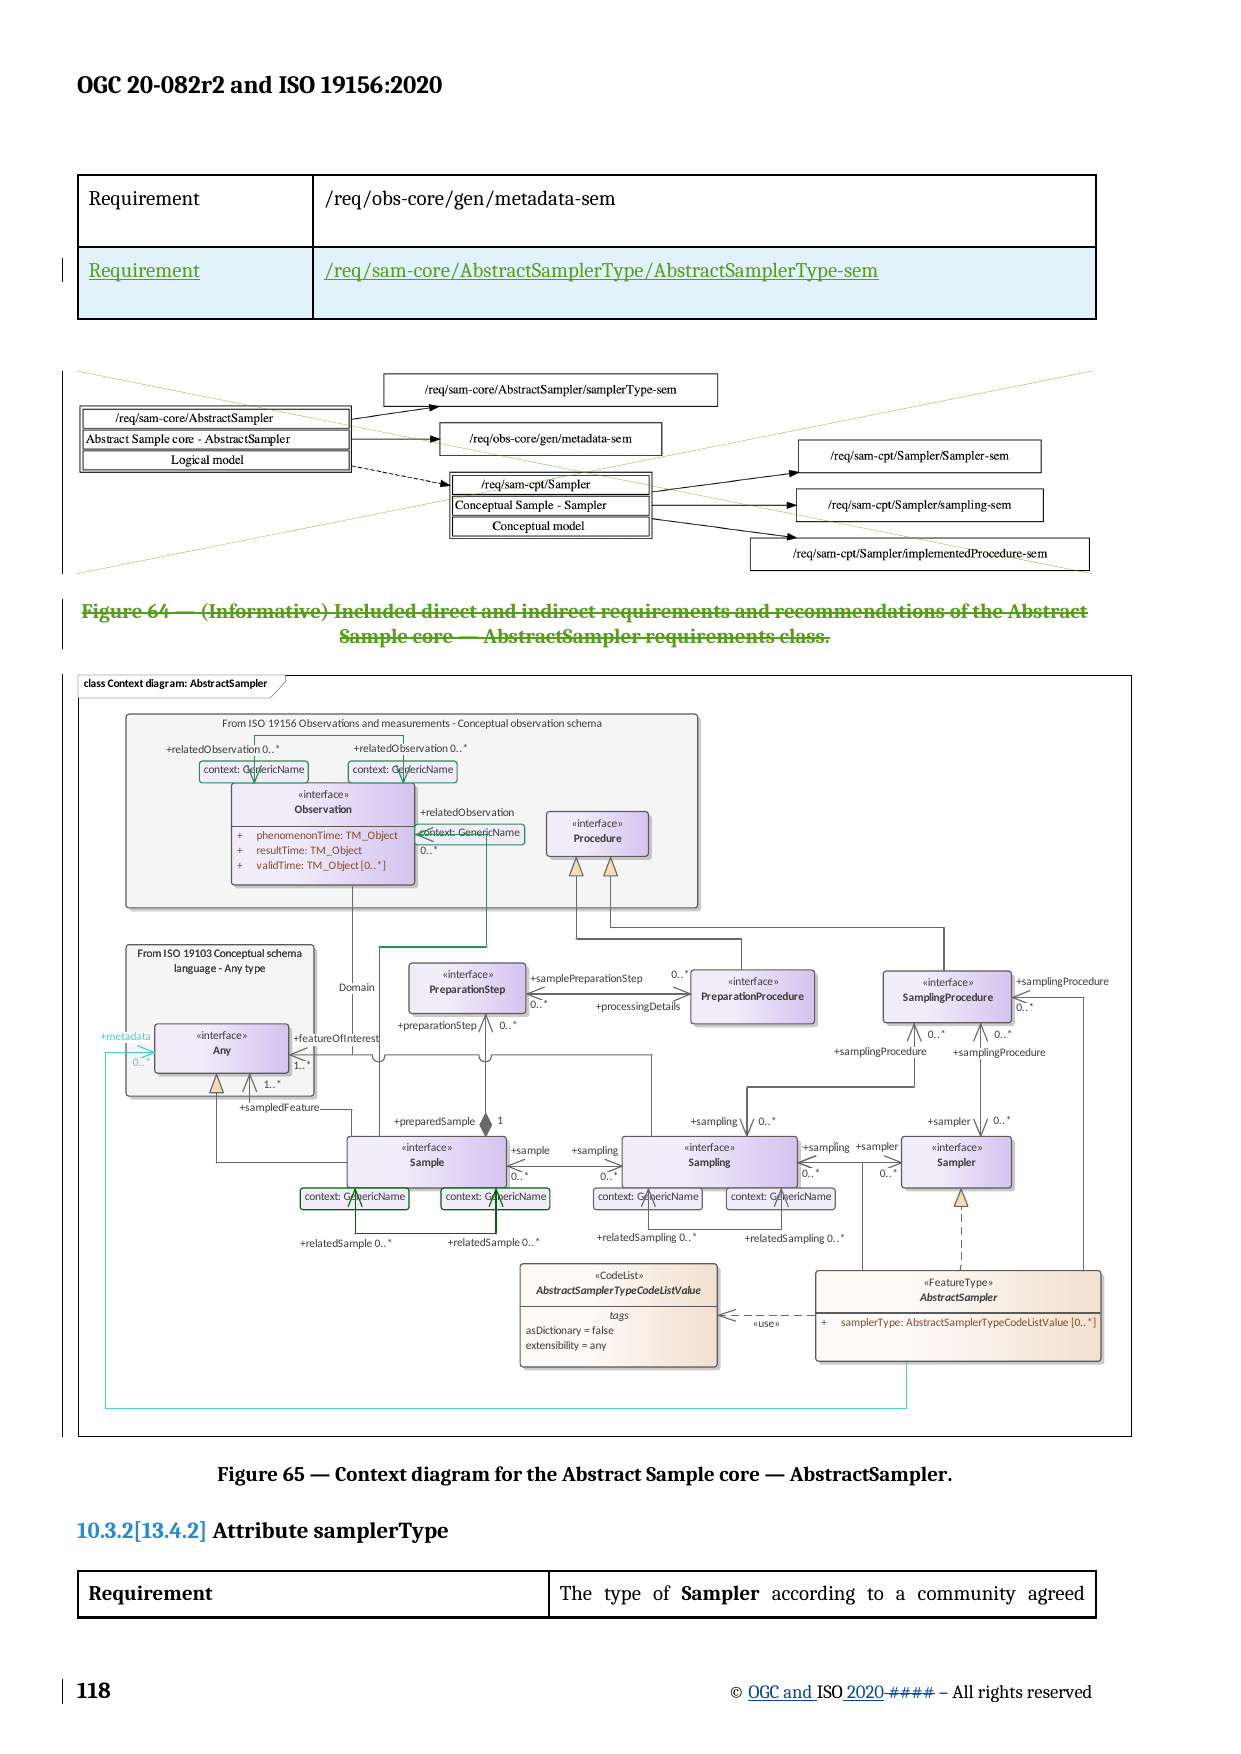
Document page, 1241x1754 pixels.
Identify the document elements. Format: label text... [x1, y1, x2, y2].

picture [82, 473, 1088, 574]
subtitle Attribute samplerType [77, 1518, 1092, 1544]
picture [589, 372, 1093, 573]
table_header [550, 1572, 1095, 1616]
text Figure — Context diagram for the Abstract Sample core — AbstractSampler. [77, 1462, 1092, 1487]
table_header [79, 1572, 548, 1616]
picture [83, 371, 1087, 472]
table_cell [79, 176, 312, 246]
picture [76, 372, 581, 573]
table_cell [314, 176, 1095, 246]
